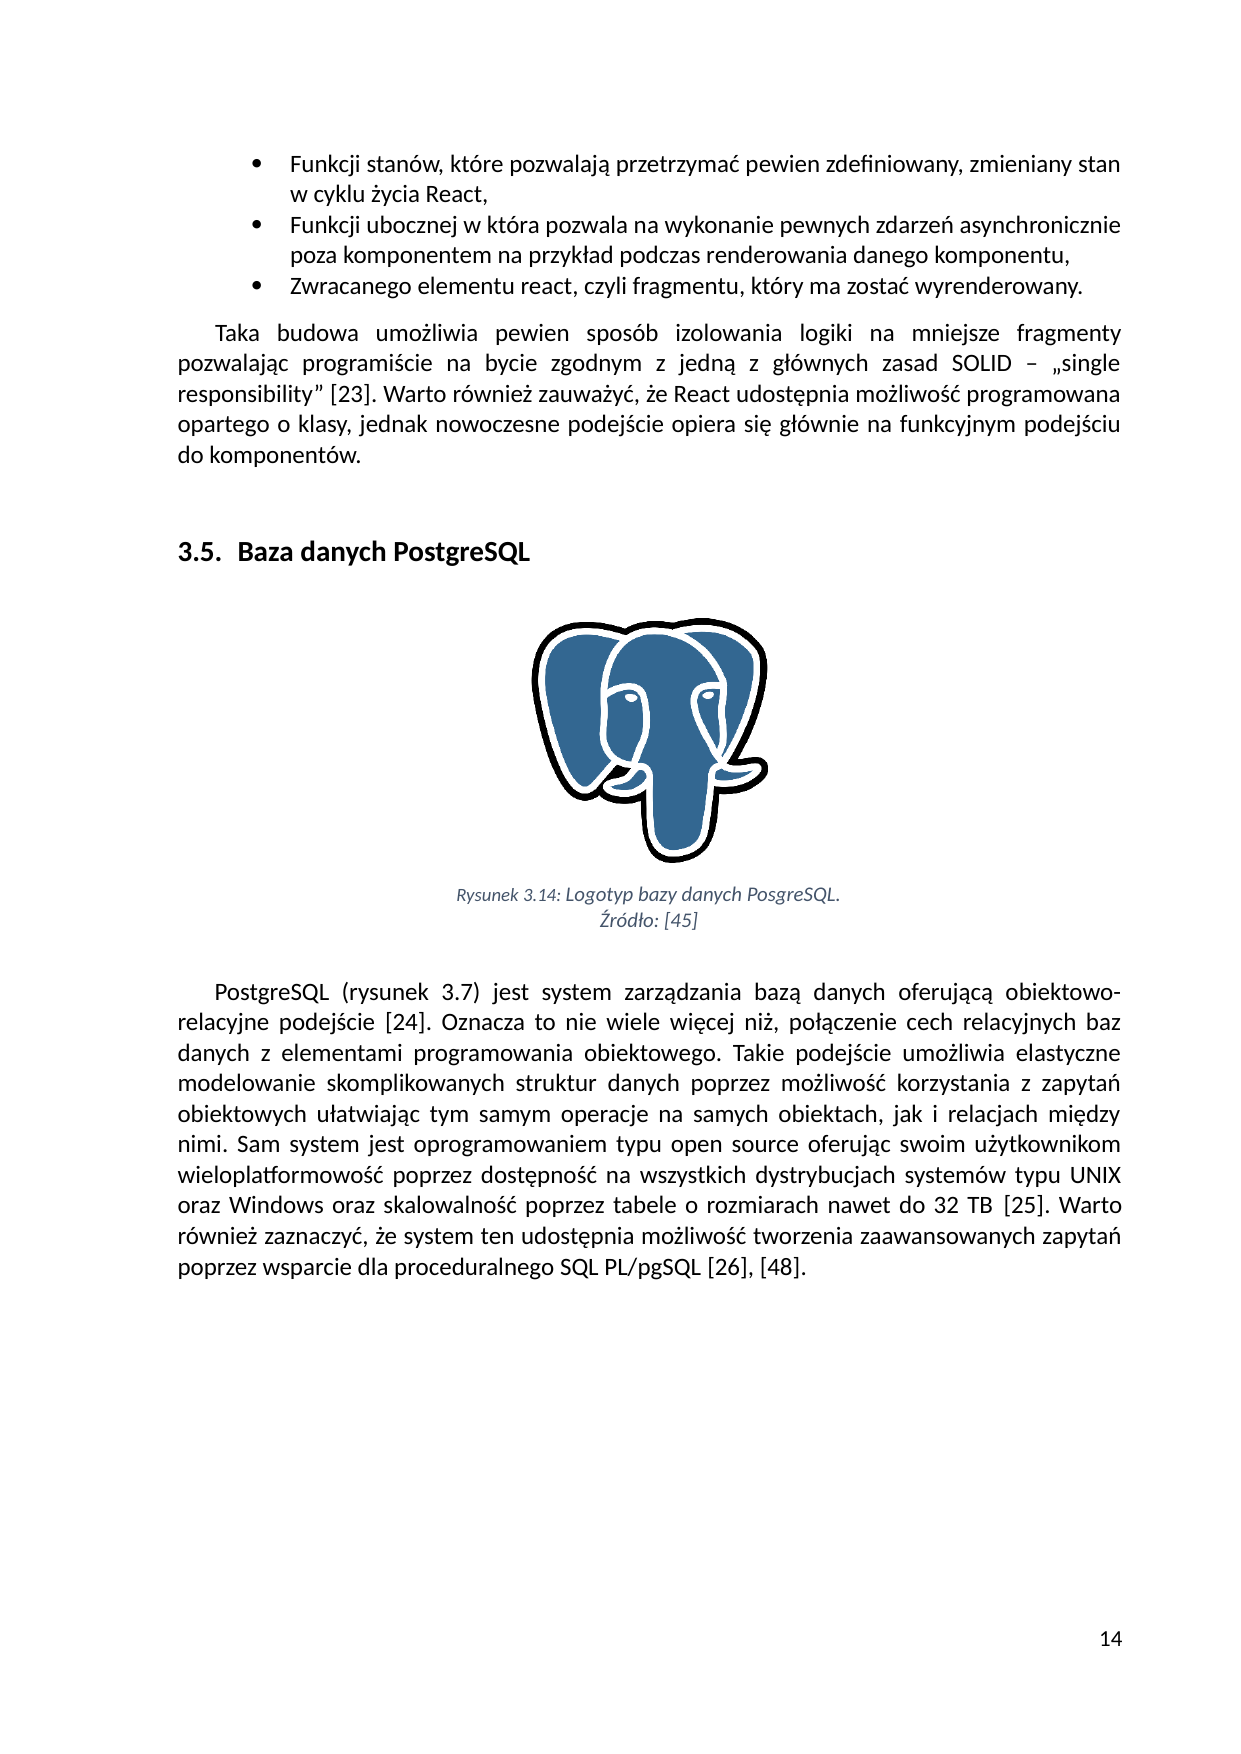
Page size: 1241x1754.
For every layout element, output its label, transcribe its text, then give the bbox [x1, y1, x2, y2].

list Funkcji stanów, które pozwalają przetrzymać pewien zdefiniowany, zmieniany stan w cyklu życia React, [252, 148, 1122, 209]
subtitle Baza danych PostgreSQL [177, 533, 1122, 569]
list Zwracanego elementu react, czyli fragmentu, który ma zostać wyrenderowany. [252, 270, 1122, 300]
text Taka budowa umożliwia pewien sposób izolowania logiki na mniejsze fragmenty pozwalając programiście na bycie zgodnym z jedną z głównych zasad SOLID – „single responsibility” [23]. Warto również zauważyć, że React udostępnia możliwość programowana opartego o klasy, jednak nowoczesne podejście opiera się głównie na funkcyjnym podejściu do komponentów. [177, 317, 1122, 469]
text Źródło: [45] [177, 907, 1122, 932]
picture [531, 618, 768, 863]
text PostgreSQL (rysunek 3.7) jest system zarządzania bazą danych oferującą obiektowo-relacyjne podejście [24]. Oznacza to nie wiele więcej niż, połączenie cech relacyjnych baz danych z elementami programowania obiektowego. Takie podejście umożliwia elastyczne modelowanie skomplikowanych struktur danych poprzez możliwość korzystania z zapytań obiektowych ułatwiając tym samym operacje na samych obiektach, jak i relacjach między nimi. Sam system jest oprogramowaniem typu open source oferując swoim użytkownikom wieloplatformowość poprzez dostępność na wszystkich dystrybucjach systemów typu UNIX oraz Windows oraz skalowalność poprzez tabele o rozmiarach nawet do 32 TB [25]. Warto również zaznaczyć, że system ten udostępnia możliwość tworzenia zaawansowanych zapytań poprzez wsparcie dla proceduralnego SQL PL/pgSQL [26], [48]. [177, 976, 1122, 1281]
list Funkcji ubocznej w która pozwala na wykonanie pewnych zdarzeń asynchronicznie poza komponentem na przykład podczas renderowania danego komponentu, [252, 209, 1122, 270]
